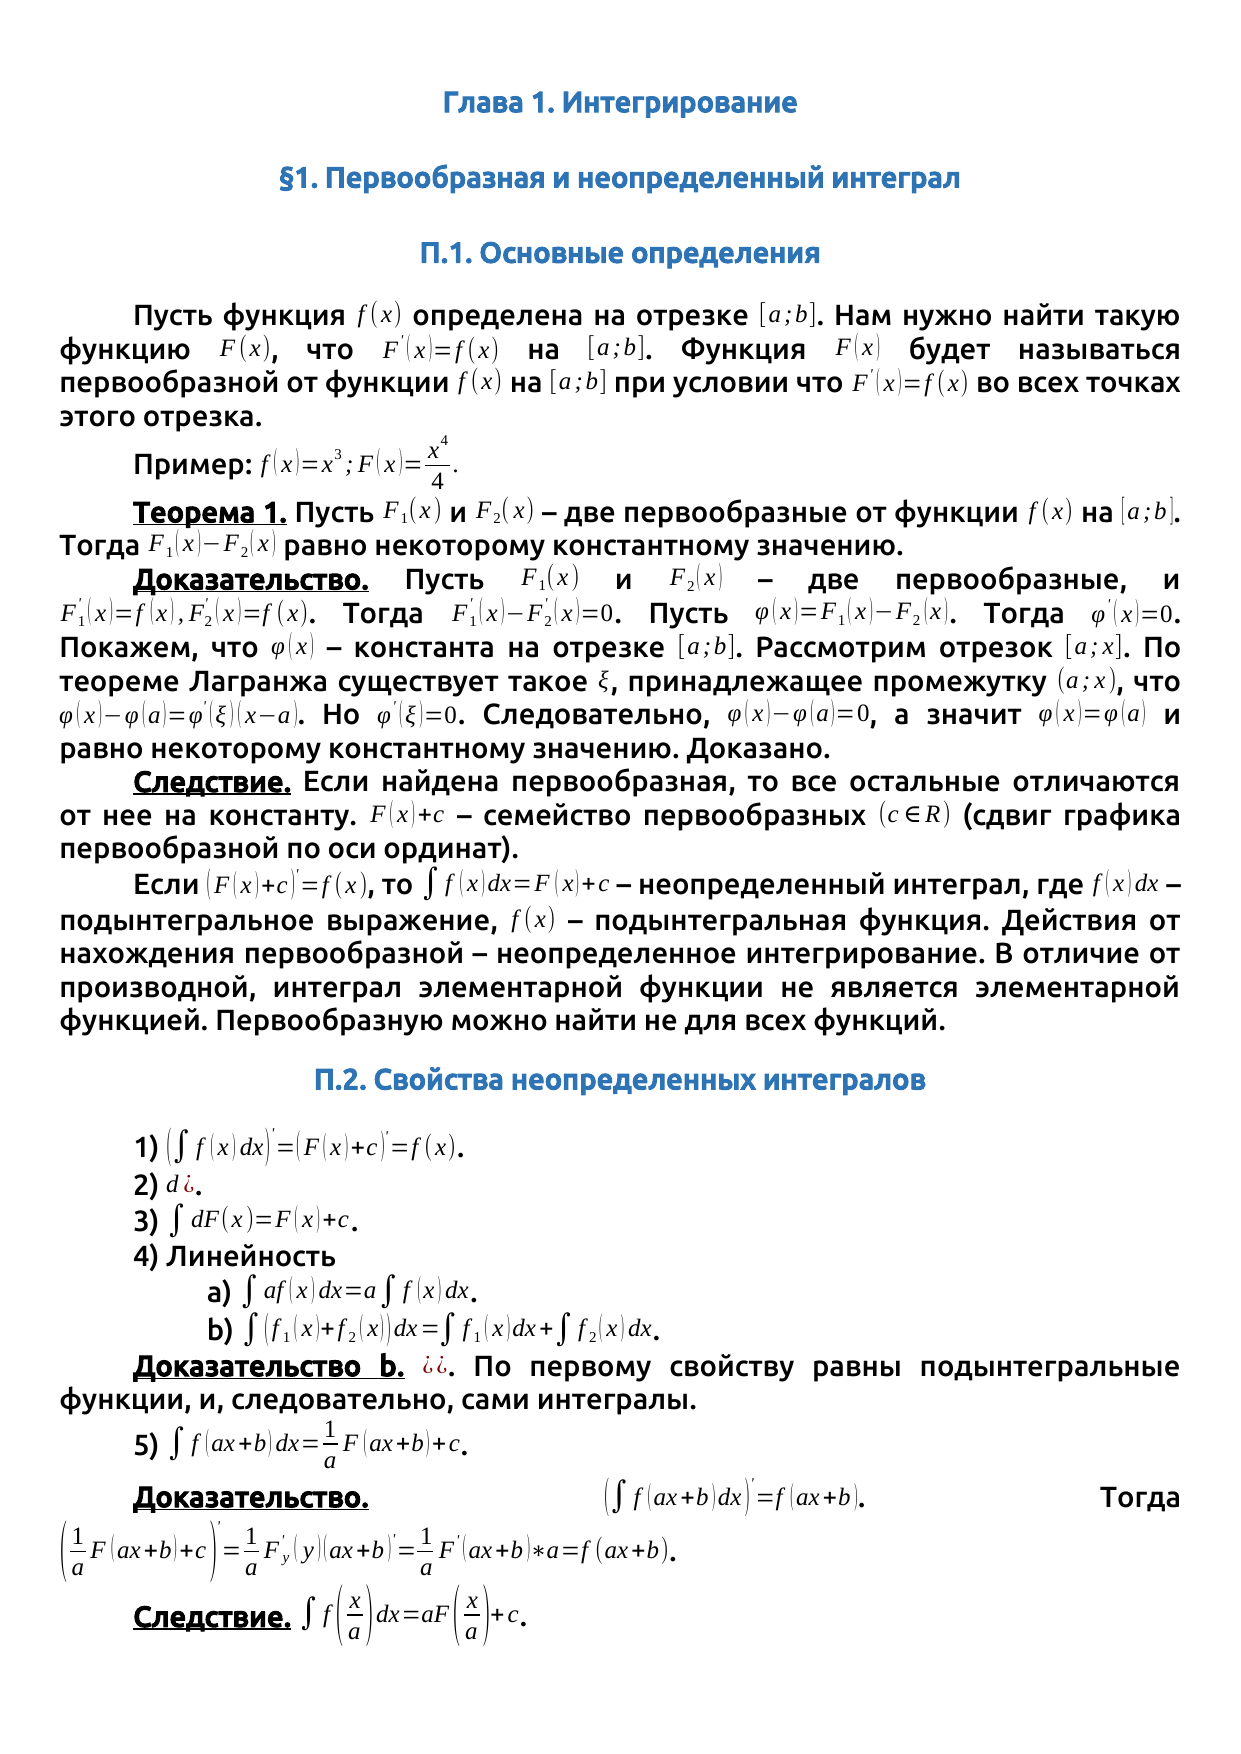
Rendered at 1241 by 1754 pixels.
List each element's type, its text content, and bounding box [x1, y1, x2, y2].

text 5) . [59, 1415, 1181, 1474]
text Доказательство b. . По первому свойству равны подынтегральные функции, и, следовательно, сами интегралы. [59, 1348, 1181, 1415]
text 2) . [59, 1168, 1181, 1201]
text 1) . [59, 1124, 1181, 1168]
text Теорема 1. Пусть и – две первообразные от функции на . Тогда равно некоторому константному значению. [59, 494, 1181, 561]
text Пусть функция определена на отрезке . Нам нужно найти такую функцию , что на . Функция будет называться первообразной от функции на при условии что во всех точках этого отрезка. [59, 297, 1181, 432]
text 3) . [59, 1201, 1181, 1239]
text Доказательство. . Тогда . [59, 1474, 1181, 1583]
text Пример: [59, 432, 1181, 494]
subtitle П.2. Свойства неопределенных интегралов [59, 1061, 1181, 1095]
text Следствие. . [59, 1583, 1181, 1648]
text 4) Линейность [59, 1239, 1181, 1272]
text Следствие. Если найдена первообразная, то все остальные отличаются от нее на константу. – семейство первообразных (сдвиг графика первообразной по оси ординат). [59, 764, 1181, 864]
subtitle §1. Первообразная и неопределенный интеграл [59, 159, 1181, 193]
text Если , то – неопределенный интеграл, где – подынтегральное выражение, – подынтегральная функция. Действия от нахождения первообразной – неопределенное интегрирование. В отличие от производной, интеграл элементарной функции не является элементарной функцией. Первообразную можно найти не для всех функций. [59, 864, 1181, 1036]
text Доказательство. Пусть и – две первообразные, и . Тогда . Пусть . Тогда . Покажем, что – константа на отрезке . Рассмотрим отрезок . По теореме Лагранжа существует такое , принадлежащее промежутку , что . Но . Следовательно, , а значит и равно некоторому константному значению. Доказано. [59, 561, 1181, 764]
subtitle П.1. Основные определения [59, 235, 1181, 268]
text b) . [59, 1310, 1181, 1348]
text a) . [59, 1272, 1181, 1310]
subtitle Глава 1. Интегрирование [59, 84, 1181, 118]
